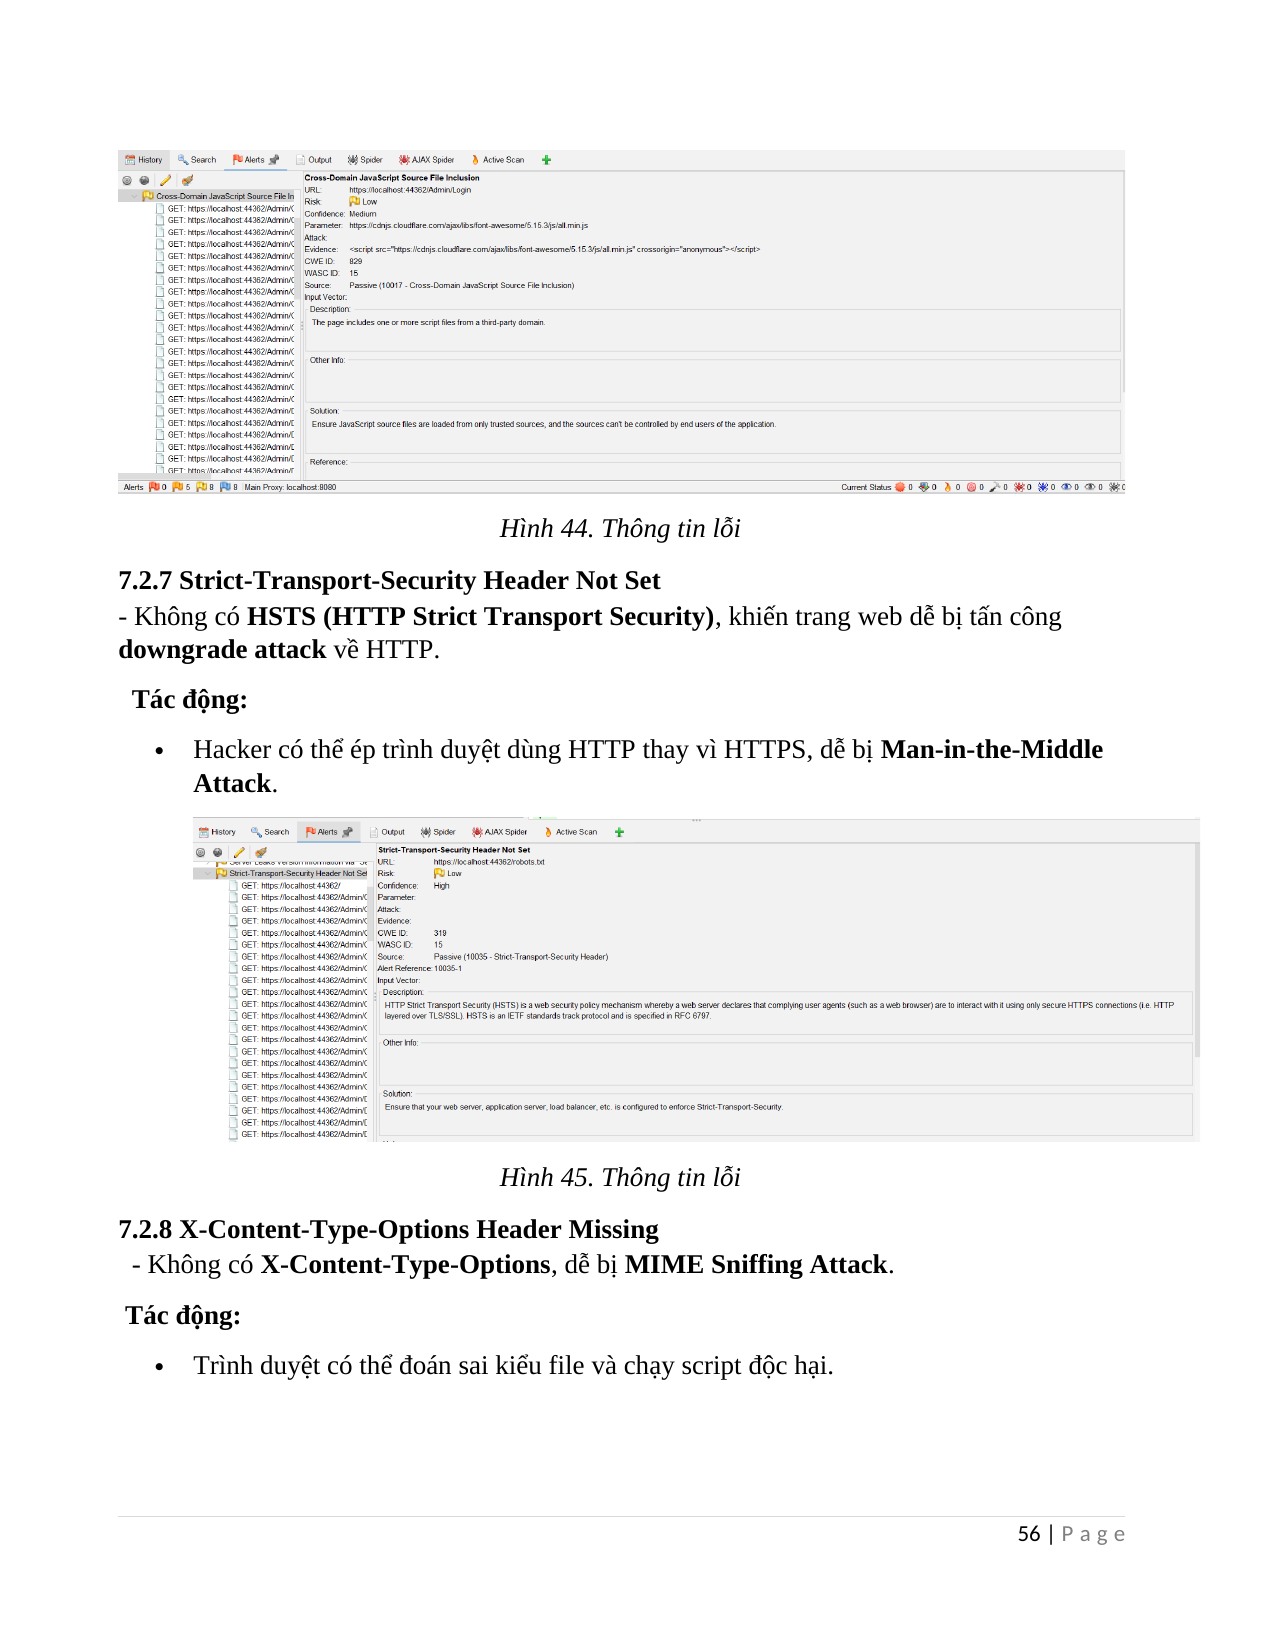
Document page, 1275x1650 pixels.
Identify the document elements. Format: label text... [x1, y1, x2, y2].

text Hình 45. Thông tin lỗi [118, 1161, 1125, 1192]
text - Không có X-Content-Type-Options, dễ bị MIME Sniffing Attack. [118, 1249, 1125, 1280]
list Trình duyệt có thể đoán sai kiểu file và chạy script độc hại. [156, 1349, 1125, 1380]
picture [193, 817, 1200, 1142]
subtitle 7.2.8 X-Content-Type-Options Header Missing [118, 1213, 1125, 1244]
subtitle 7.2.7 Strict-Transport-Security Header Not Set [118, 564, 1125, 595]
text Tác động: [118, 683, 1125, 714]
list Hacker có thể ép trình duyệt dùng HTTP thay vì HTTPS, dễ bị Man-in-the-Middle Attack. [156, 734, 1125, 798]
text Tác động: [118, 1299, 1125, 1330]
picture [118, 150, 1125, 494]
text Hình 44. Thông tin lỗi [118, 512, 1125, 543]
text - Không có HSTS (HTTP Strict Transport Security), khiến trang web dễ bị tấn công downgrade attack về HTTP. [118, 600, 1125, 664]
